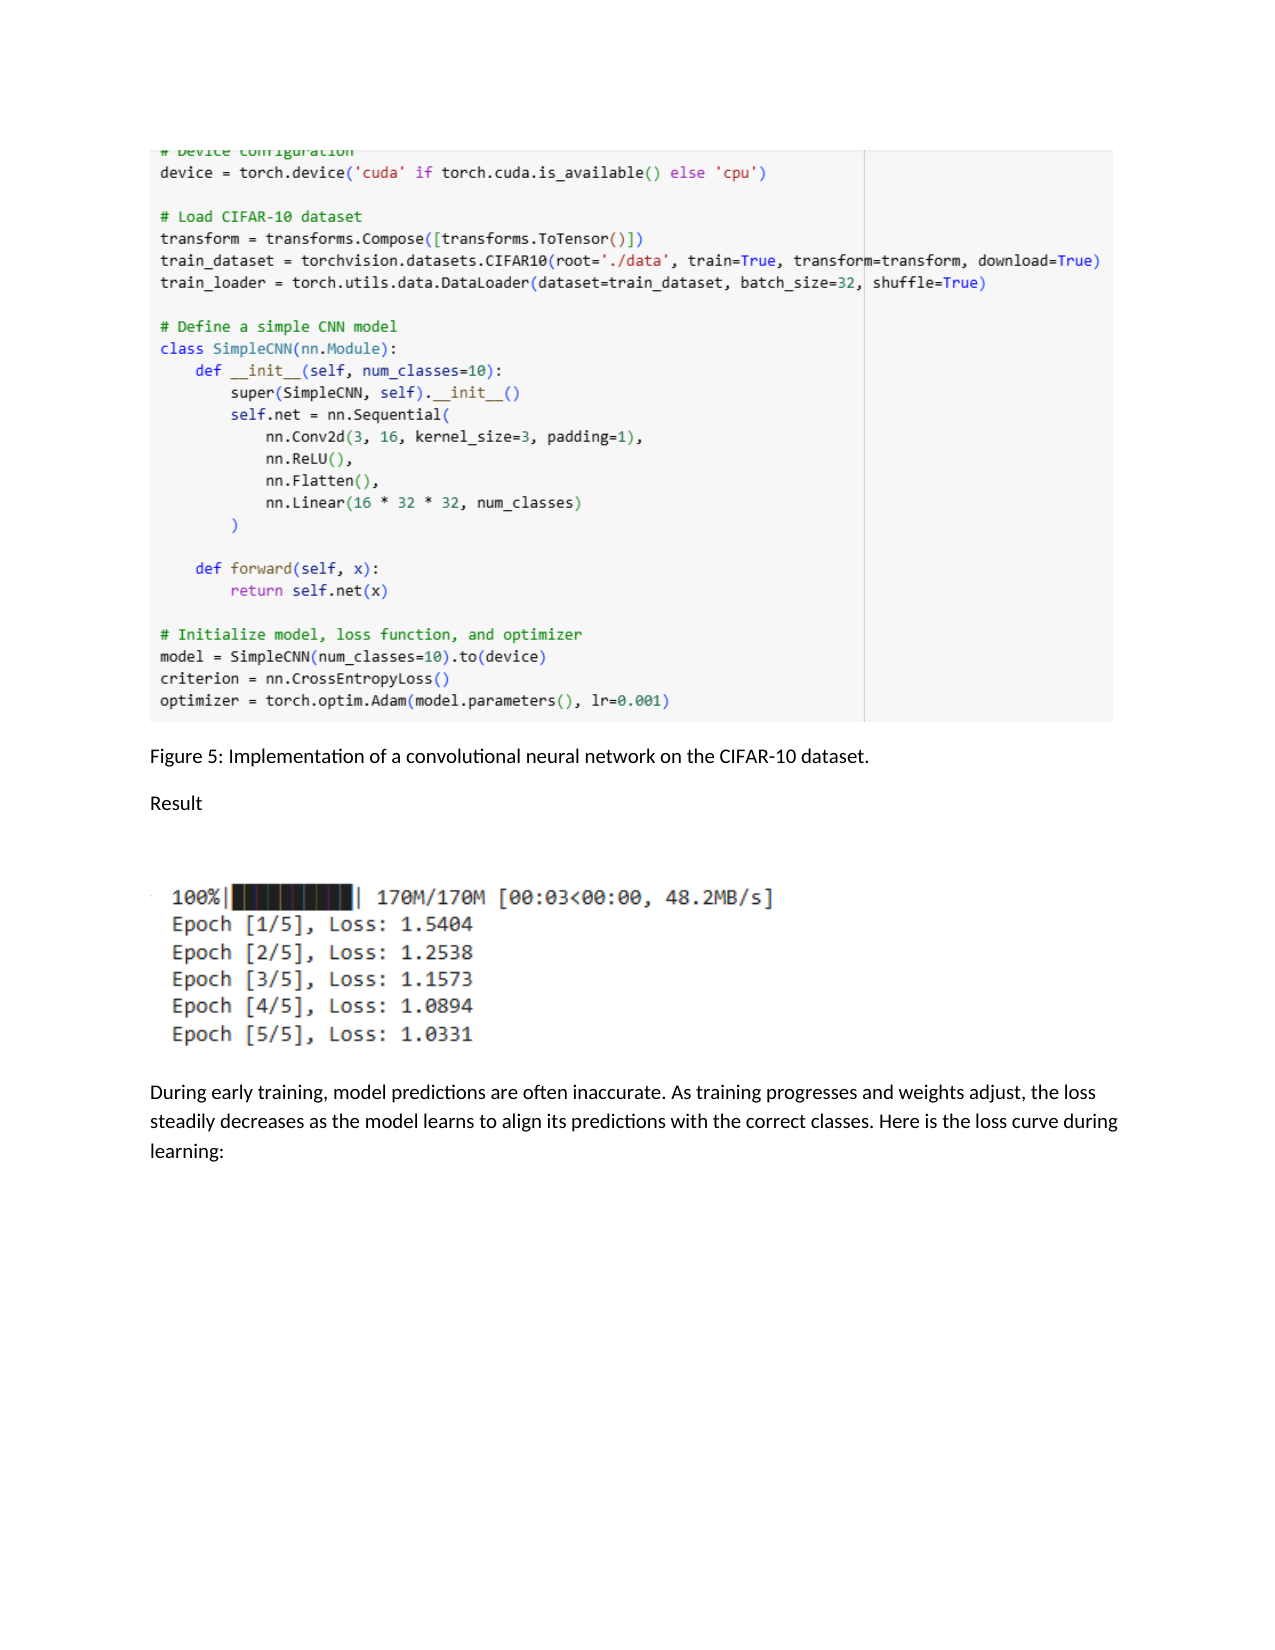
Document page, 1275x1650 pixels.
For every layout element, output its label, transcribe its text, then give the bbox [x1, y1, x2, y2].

text Figure 5: Implementation of a convolutional neural network on the CIFAR-10 dataset. [150, 744, 1125, 769]
text Result [150, 790, 1125, 815]
text During early training, model predictions are often inaccurate. As training progresses and weights adjust, the loss steadily decreases as the model learns to align its predictions with the correct classes. Here is the loss curve during learning: [150, 1079, 1125, 1163]
picture [150, 150, 1113, 722]
picture [150, 882, 878, 1057]
